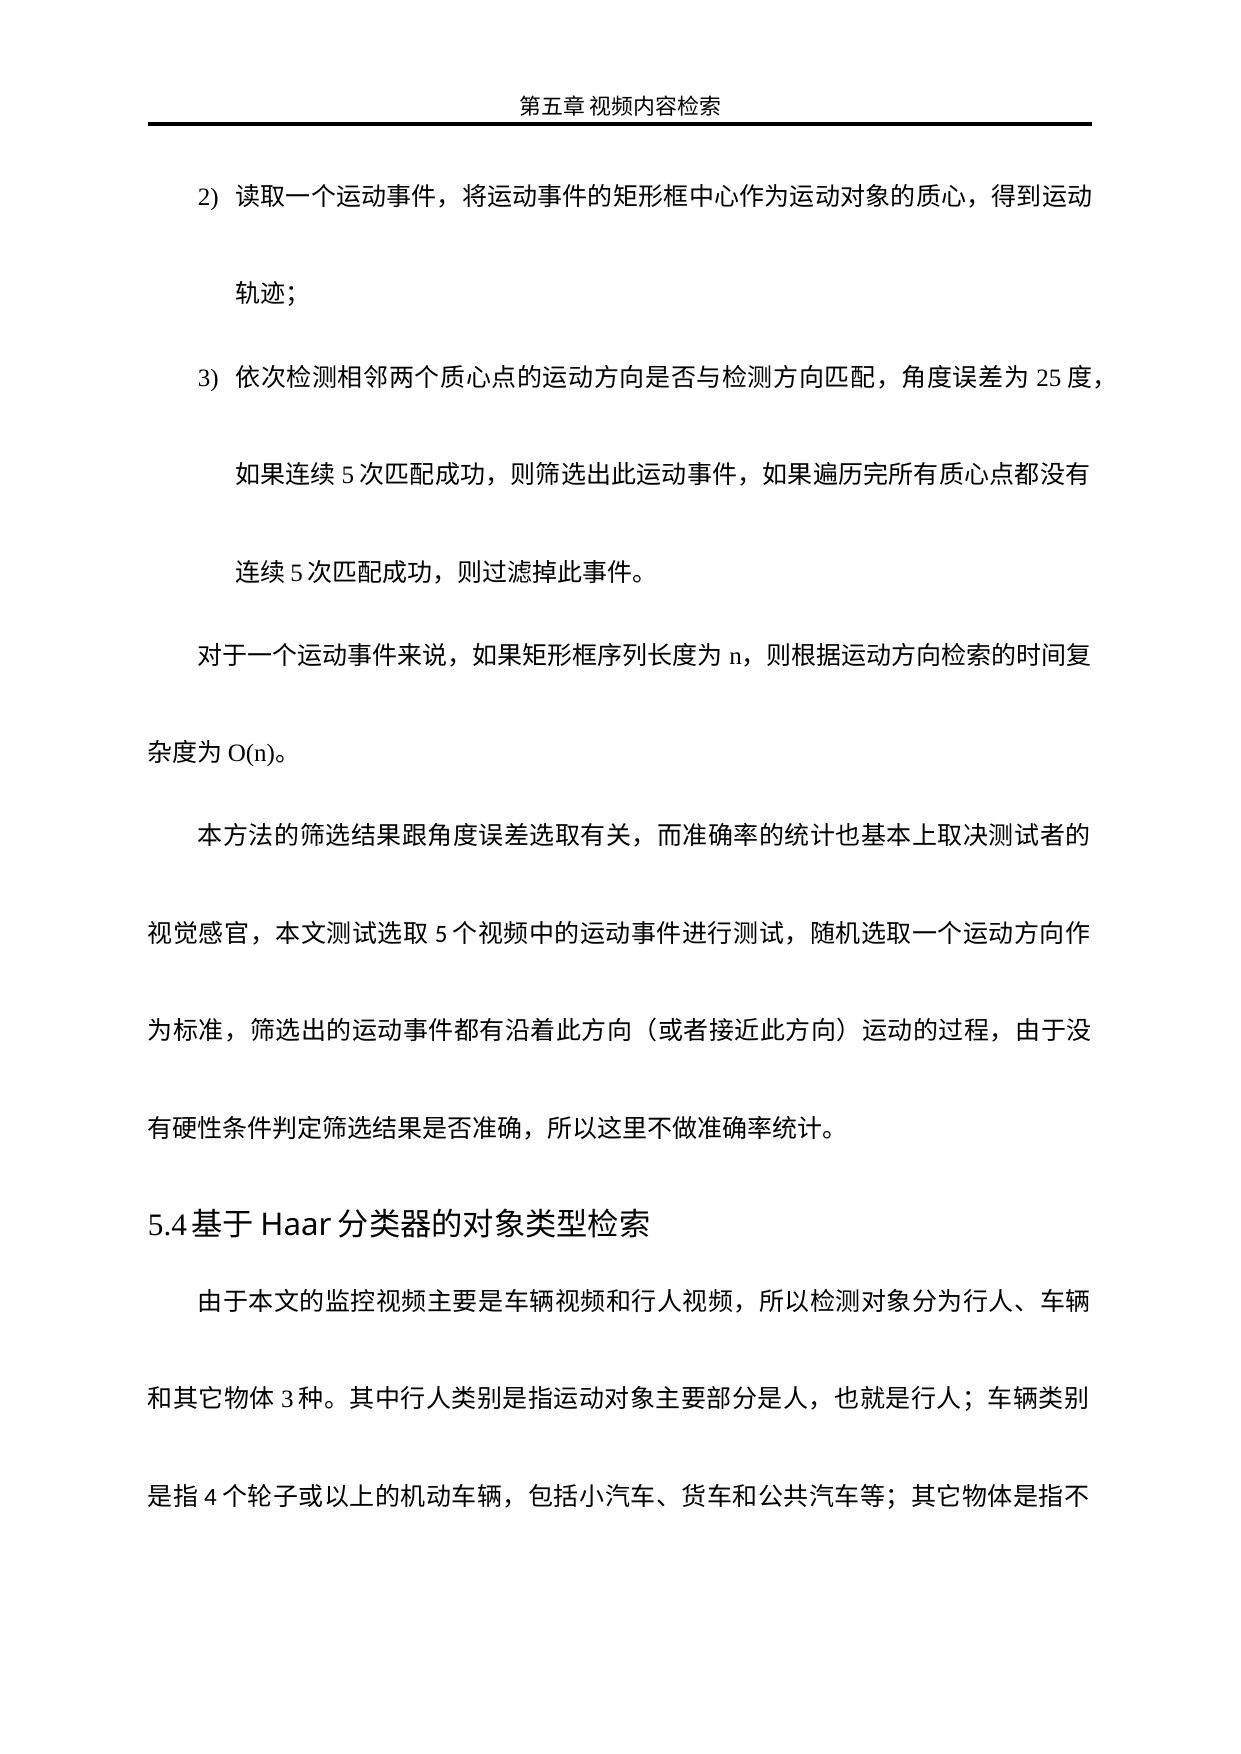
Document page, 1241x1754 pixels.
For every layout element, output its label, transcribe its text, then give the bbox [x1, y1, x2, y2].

list 读取一个运动事件，将运动事件的矩形框中心作为运动对象的质心，得到运动轨迹； [198, 162, 1092, 324]
text 对于一个运动事件来说，如果矩形框序列长度为n，则根据运动方向检索的时间复杂度为O(n)。 [148, 621, 1092, 783]
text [148, 1267, 1092, 1527]
list 基于Haar分类器的对象类型检索 [148, 1189, 1092, 1254]
list 依次检测相邻两个质心点的运动方向是否与检测方向匹配，角度误差为25度，如果连续5次匹配成功，则筛选出此运动事件，如果遍历完所有质心点都没有连续5次匹配成功，则过滤掉此事件。 [198, 343, 1092, 603]
text 本方法的筛选结果跟角度误差选取有关，而准确率的统计也基本上取决测试者的视觉感官，本文测试选取5个视频中的运动事件进行测试，随机选取一个运动方向作为标准，筛选出的运动事件都有沿着此方向（或者接近此方向）运动的过程，由于没有硬性条件判定筛选结果是否准确，所以这里不做准确率统计。 [148, 801, 1092, 1159]
